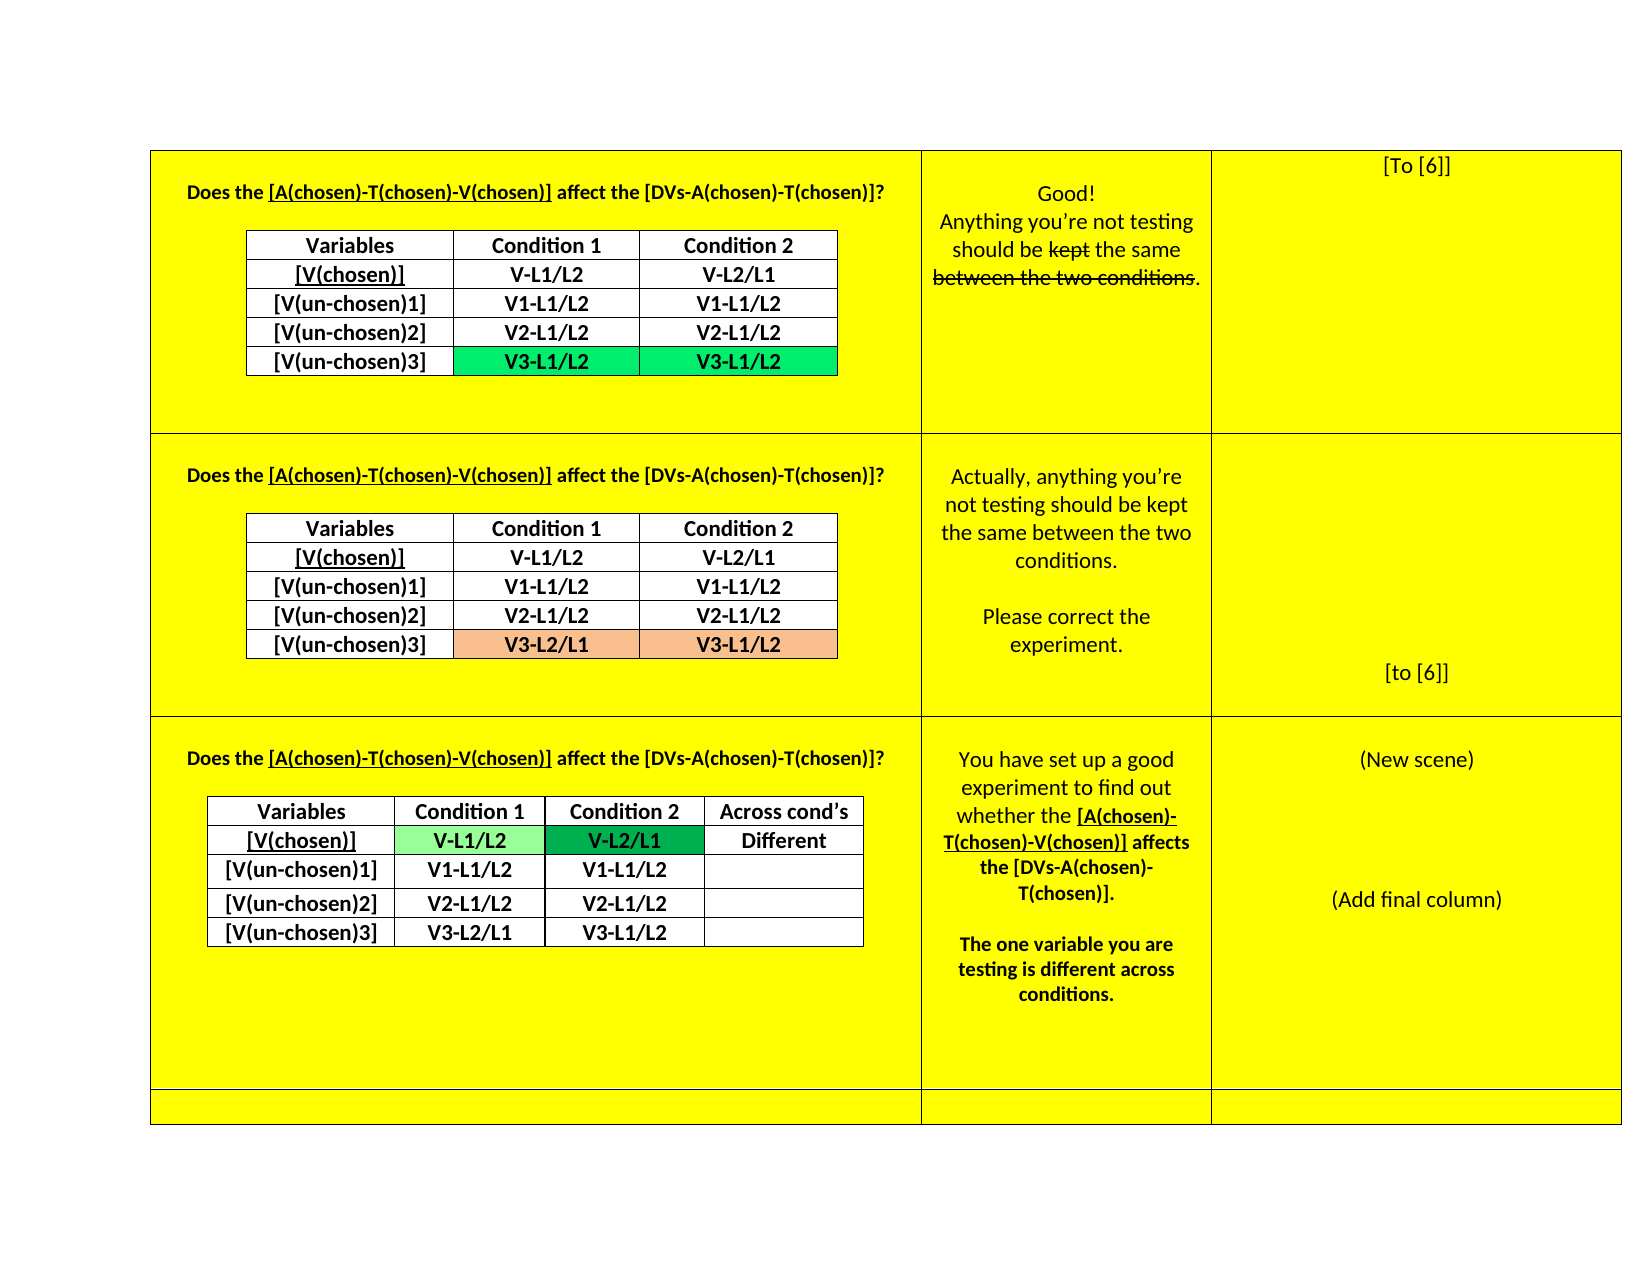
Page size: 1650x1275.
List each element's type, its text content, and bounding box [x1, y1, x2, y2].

table_cell Actually, anything you’re not testing should be kept the same between the two conditions. Please correct the experiment. [922, 434, 1211, 716]
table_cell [922, 1090, 1211, 1124]
table_cell You have set up a good experiment to find out whether the [A(chosen)-T(chosen)-V(chosen)] affects the [DVs-A(chosen)-T(chosen)]. The one variable you are testing is different across conditions. [922, 717, 1211, 1088]
table_cell [to [6]] [1212, 434, 1621, 716]
table_cell Does the [A(chosen)-T(chosen)-V(chosen)] affect the [DVs-A(chosen)-T(chosen)]? [151, 717, 921, 1088]
table_cell Does the [A(chosen)-T(chosen)-V(chosen)] affect the [DVs-A(chosen)-T(chosen)]? [151, 434, 921, 716]
table_cell Good! Anything you’re not testing should be kept the same between the two conditions. [922, 151, 1211, 433]
table_cell [To [6]] [1212, 151, 1621, 433]
table_cell (New scene) (Add final column) [1212, 717, 1621, 1088]
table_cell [151, 1090, 921, 1124]
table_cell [151, 151, 921, 433]
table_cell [1212, 1090, 1621, 1124]
